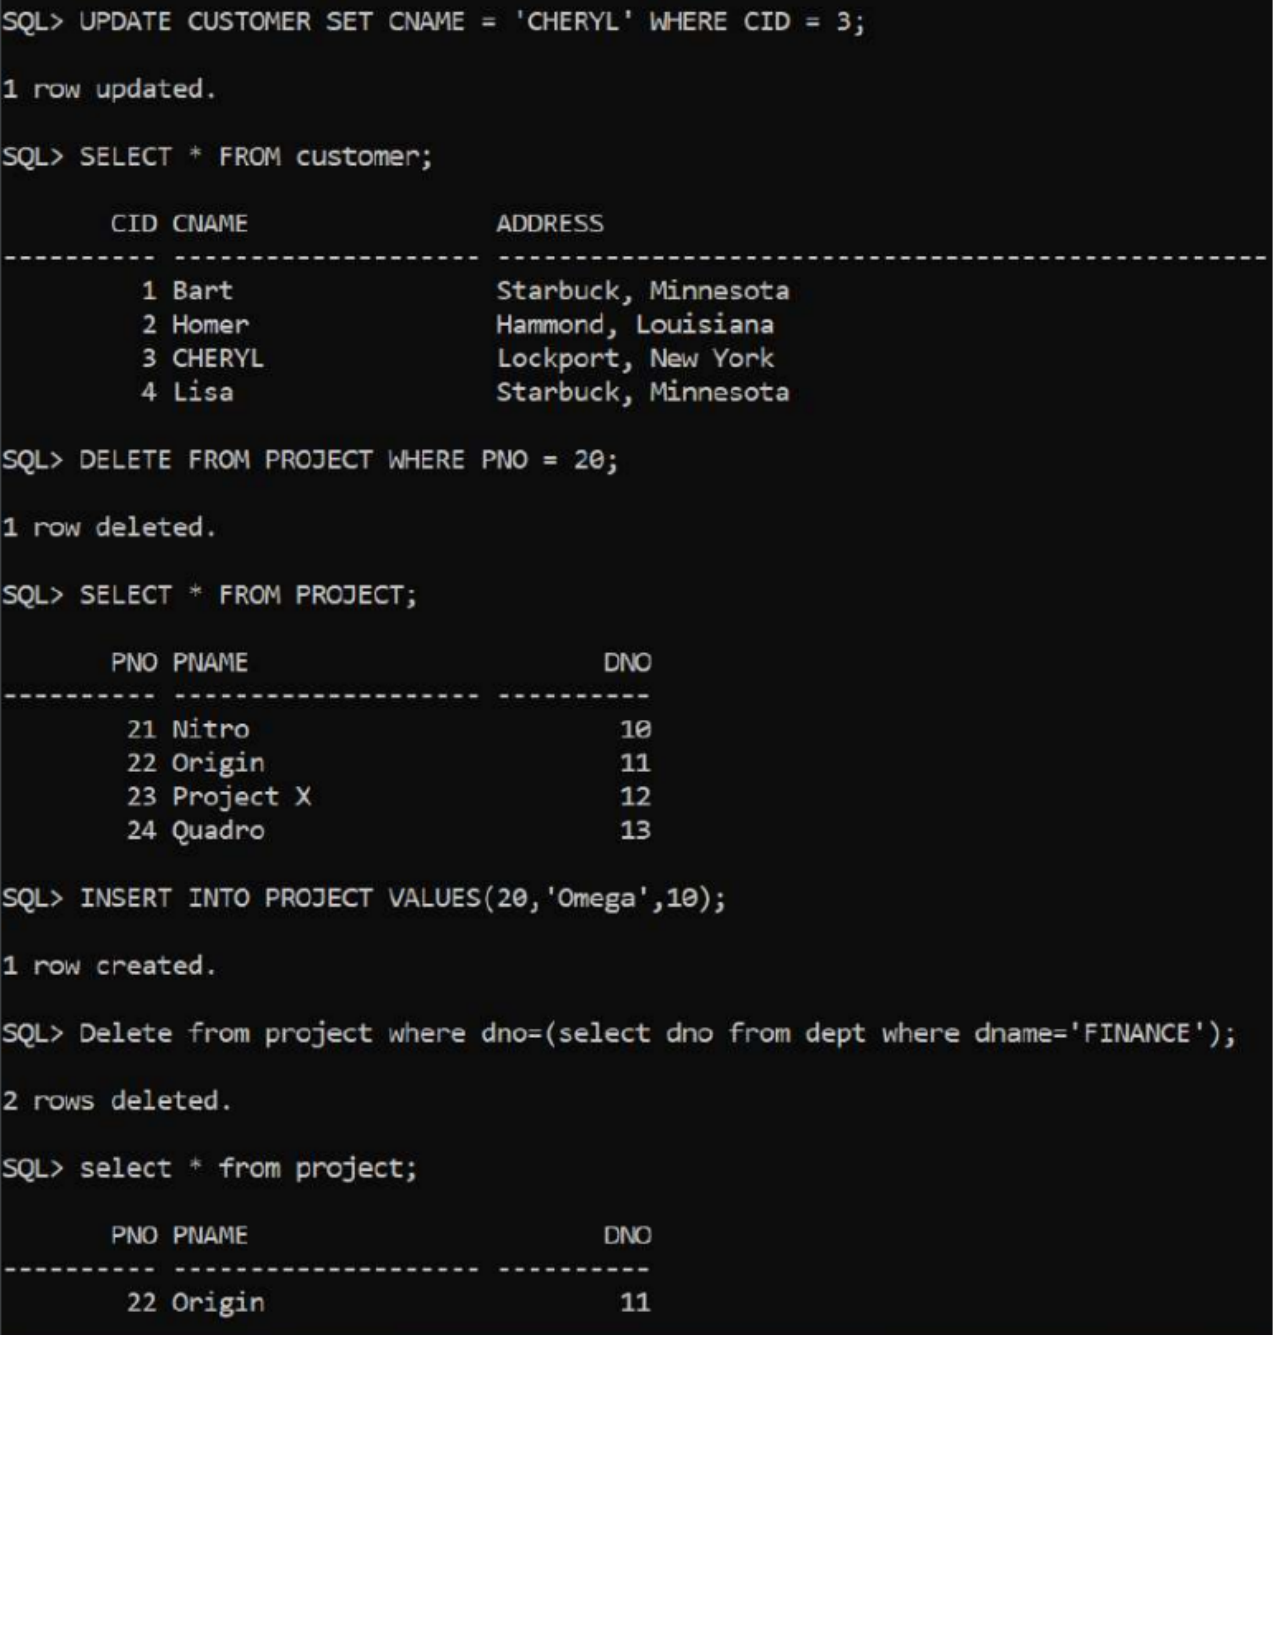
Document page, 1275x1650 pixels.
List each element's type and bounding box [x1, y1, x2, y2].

picture [0, 0, 1273, 1335]
